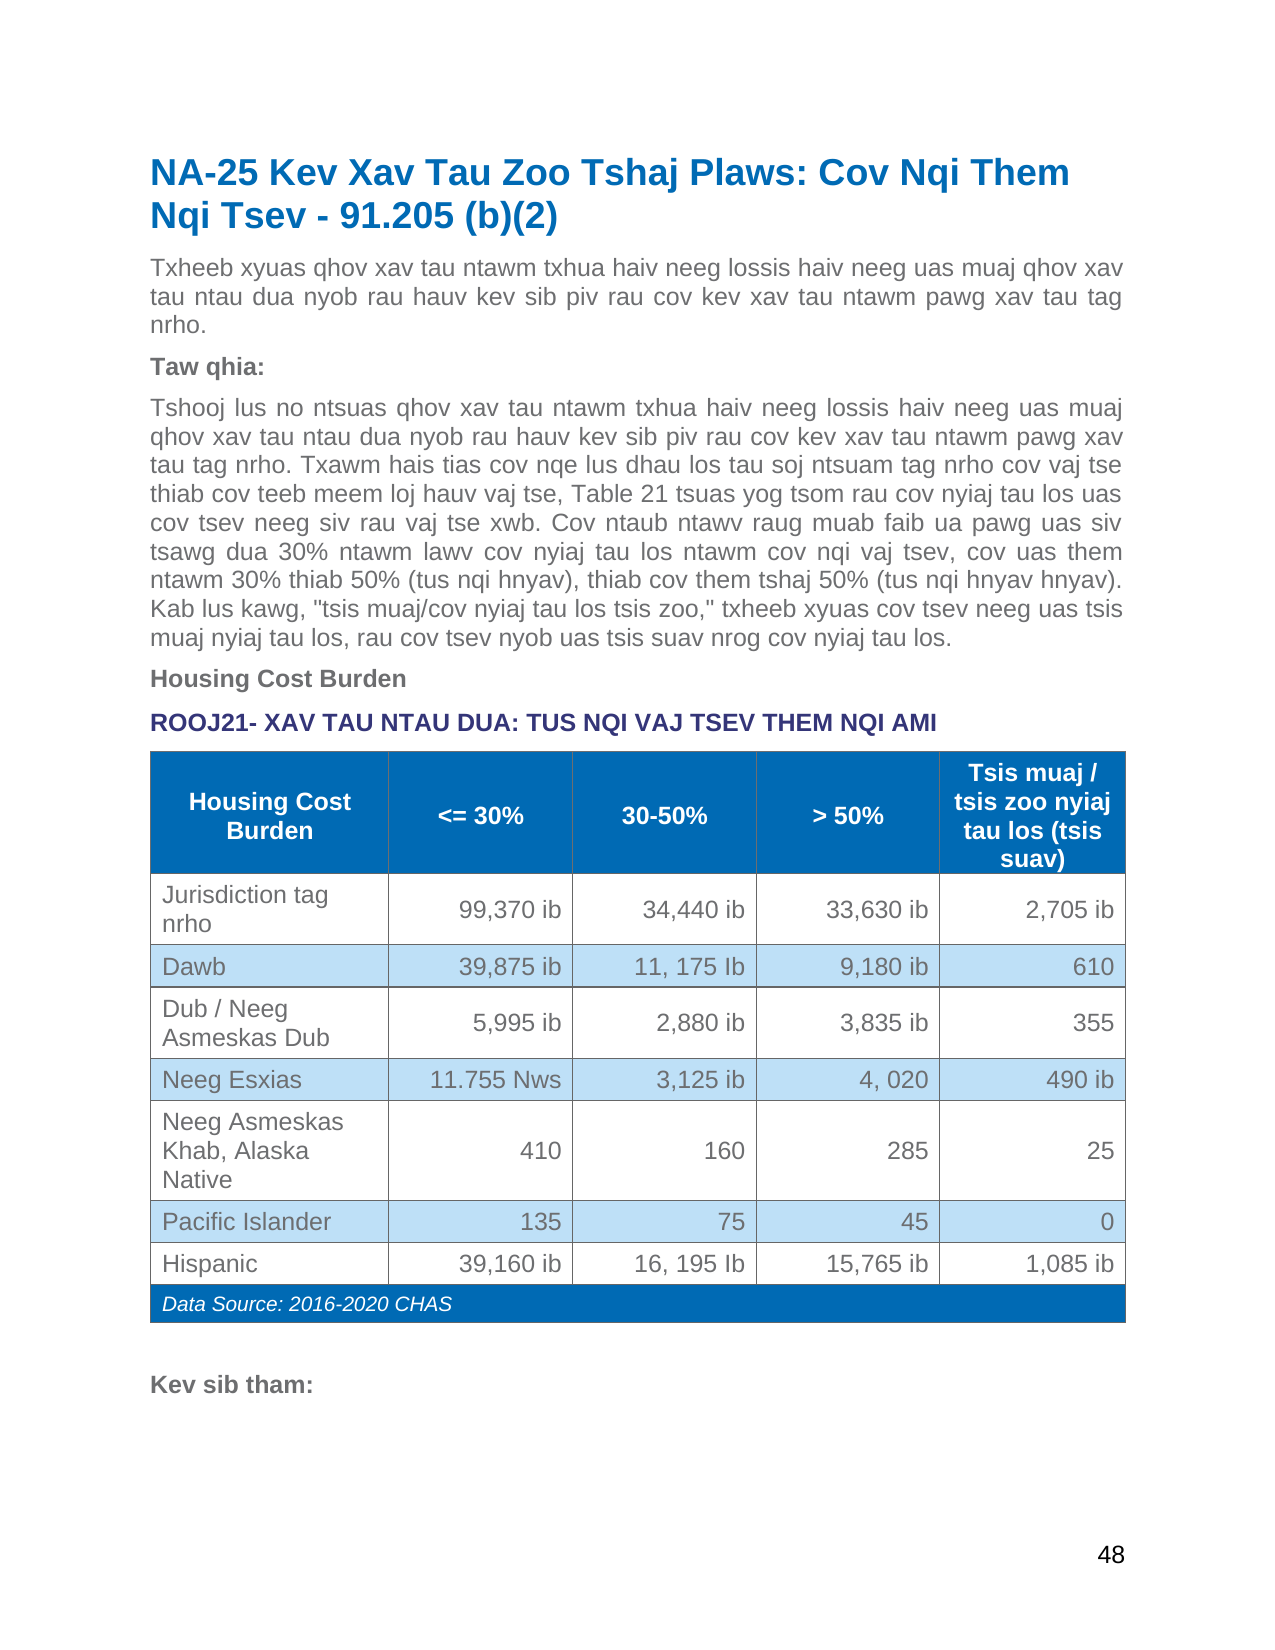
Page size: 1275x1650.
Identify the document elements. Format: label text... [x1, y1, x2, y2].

table_cell 610 [940, 945, 1125, 986]
table_cell Dub / Neeg Asmeskas Dub [151, 988, 388, 1057]
text Housing Cost Burden [150, 664, 1125, 693]
table_header Housing Cost Burden [151, 752, 388, 873]
title Rooj21- Xav tau ntau dua: Tus nqi vaj tsev them nqi AMI [150, 707, 1125, 736]
table_cell 99,370 ib [389, 874, 572, 944]
table_cell 11, 175 Ib [573, 945, 756, 986]
table_cell 75 [573, 1201, 756, 1242]
table_cell 3,835 ib [757, 988, 939, 1057]
text Tshooj lus no ntsuas qhov xav tau ntawm txhua haiv neeg lossis haiv neeg uas muaj qhov xav tau ntau dua nyob rau hauv kev sib piv rau cov kev xav tau ntawm pawg xav tau tag nrho. Txawm hais tias cov nqe lus dhau los tau soj ntsuam tag nrho cov vaj tse thiab cov teeb meem loj hauv vaj tse, Table 21 tsuas yog tsom rau cov nyiaj tau los uas cov tsev neeg siv rau vaj tse xwb. Cov ntaub ntawv raug muab faib ua pawg uas siv tsawg dua 30% ntawm lawv cov nyiaj tau los ntawm cov nqi vaj tsev, cov uas them ntawm 30% thiab 50% (tus nqi hnyav), thiab cov them tshaj 50% (tus nqi hnyav hnyav). Kab lus kawg, "tsis muaj/cov nyiaj tau los tsis zoo," txheeb xyuas cov tsev neeg uas tsis muaj nyiaj tau los, rau cov tsev nyob uas tsis suav nrog cov nyiaj tau los. [150, 393, 1125, 652]
table_cell 410 [389, 1101, 572, 1199]
table_cell 490 ib [940, 1059, 1125, 1100]
table_cell Hispanic [151, 1243, 388, 1284]
table_cell Pacific Islander [151, 1201, 388, 1242]
table_header Tsis muaj / tsis zoo nyiaj tau los (tsis suav) [940, 752, 1125, 873]
table_cell 355 [940, 988, 1125, 1057]
table_cell 285 [757, 1101, 939, 1199]
table_cell 3,125 ib [573, 1059, 756, 1100]
text Taw qhia: [150, 352, 1125, 380]
table_cell 16, 195 Ib [573, 1243, 756, 1284]
table_cell 39,160 ib [389, 1243, 572, 1284]
table_cell 160 [573, 1101, 756, 1199]
table_header > 50% [757, 752, 939, 873]
table_cell 45 [757, 1201, 939, 1242]
table_cell 9,180 ib [757, 945, 939, 986]
table_cell 2,880 ib [573, 988, 756, 1057]
table_cell Neeg Asmeskas Khab, Alaska Native [151, 1101, 388, 1199]
table_cell 33,630 ib [757, 874, 939, 944]
table_cell Dawb [151, 945, 388, 986]
table_cell 0 [940, 1201, 1125, 1242]
table_cell 1,085 ib [940, 1243, 1125, 1284]
text Kev sib tham: [150, 1370, 1125, 1399]
table_cell 4, 020 [757, 1059, 939, 1100]
table_cell 11.755 Nws [389, 1059, 572, 1100]
table_cell 15,765 ib [757, 1243, 939, 1284]
table_header <= 30% [389, 752, 572, 873]
table_cell 34,440 ib [573, 874, 756, 944]
text Txheeb xyuas qhov xav tau ntawm txhua haiv neeg lossis haiv neeg uas muaj qhov xav tau ntau dua nyob rau hauv kev sib piv rau cov kev xav tau ntawm pawg xav tau tag nrho. [150, 253, 1125, 339]
table_cell 135 [389, 1201, 572, 1242]
table_cell Jurisdiction tag nrho [151, 874, 388, 944]
table_cell 5,995 ib [389, 988, 572, 1057]
subtitle NA-25 Kev Xav Tau Zoo Tshaj Plaws: Cov Nqi Them Nqi Tsev - 91.205 (b)(2) [150, 150, 1125, 236]
table_cell Data Source: 2016-2020 CHAS [151, 1285, 1125, 1322]
table_cell 39,875 ib [389, 945, 572, 986]
table_cell 25 [940, 1101, 1125, 1199]
table_cell 2,705 ib [940, 874, 1125, 944]
table_cell Neeg Esxias [151, 1059, 388, 1100]
table_header 30-50% [573, 752, 756, 873]
